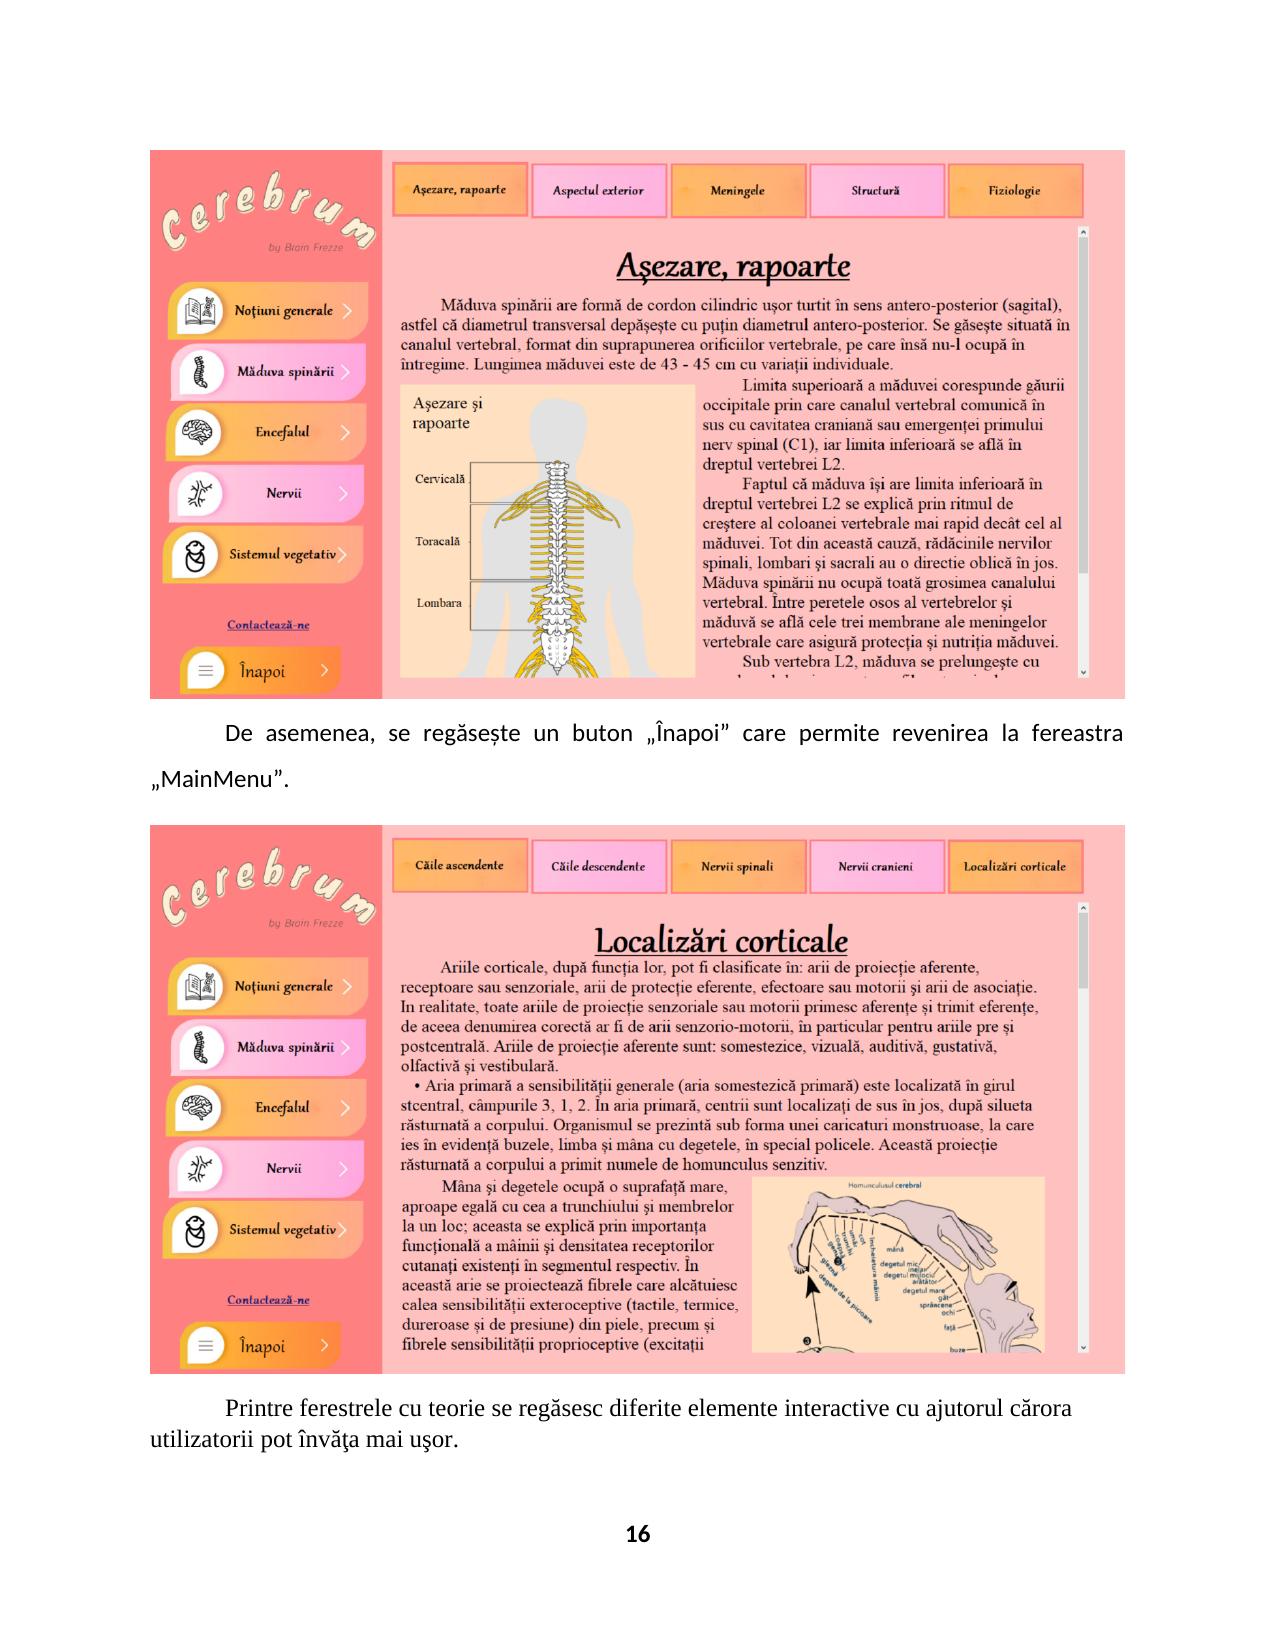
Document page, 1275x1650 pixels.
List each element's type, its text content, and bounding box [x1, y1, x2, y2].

picture [150, 150, 1125, 699]
text Printre ferestrele cu teorie se regăsesc diferite elemente interactive cu ajutorul cărora utilizatorii pot învăţa mai uşor. [150, 1393, 1125, 1453]
text De asemenea, se regăseşte un buton „Înapoi” care permite revenirea la fereastra „MainMenu”. [150, 717, 1125, 793]
picture [150, 825, 1126, 1374]
